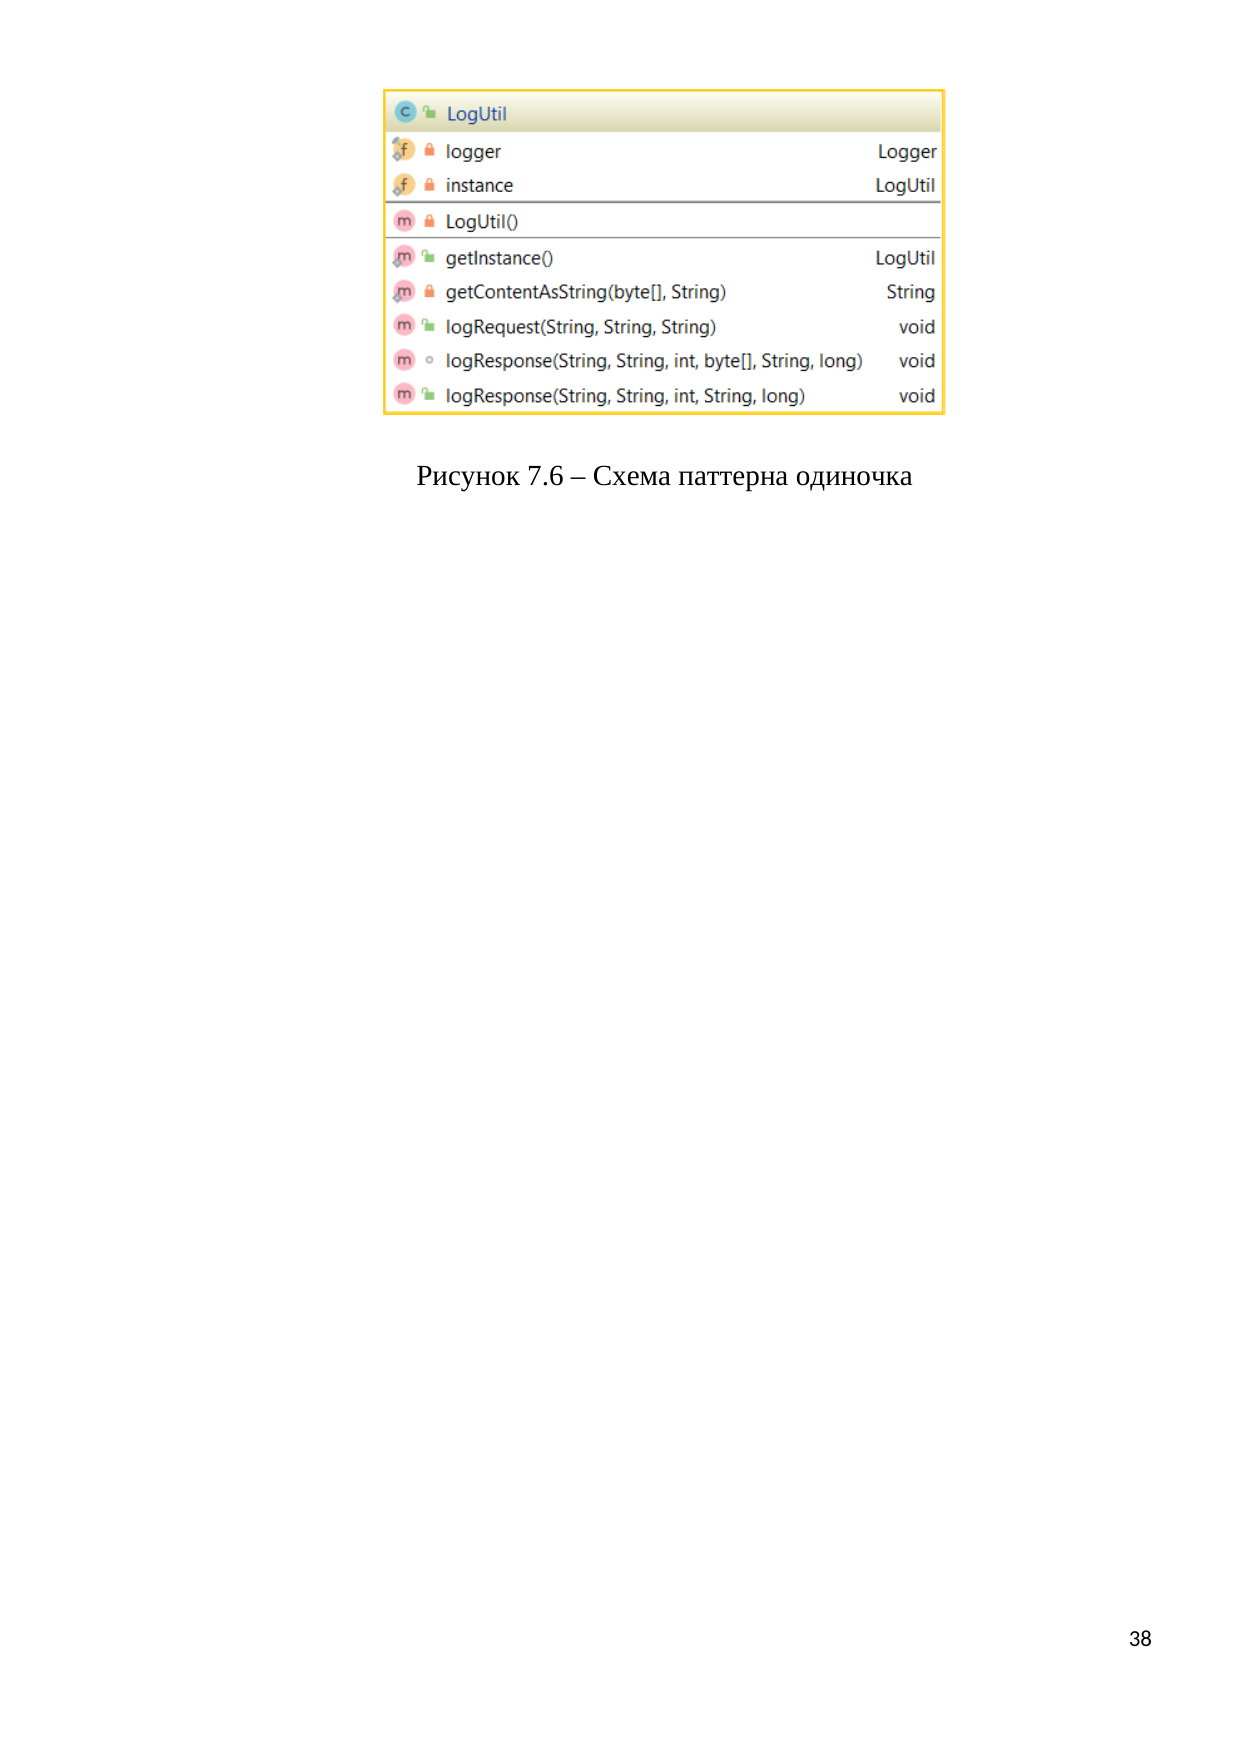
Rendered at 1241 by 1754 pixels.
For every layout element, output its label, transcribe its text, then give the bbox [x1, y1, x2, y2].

text Рисунок 7.6 – Схема паттерна одиночка [177, 458, 1152, 492]
picture [382, 88, 947, 415]
